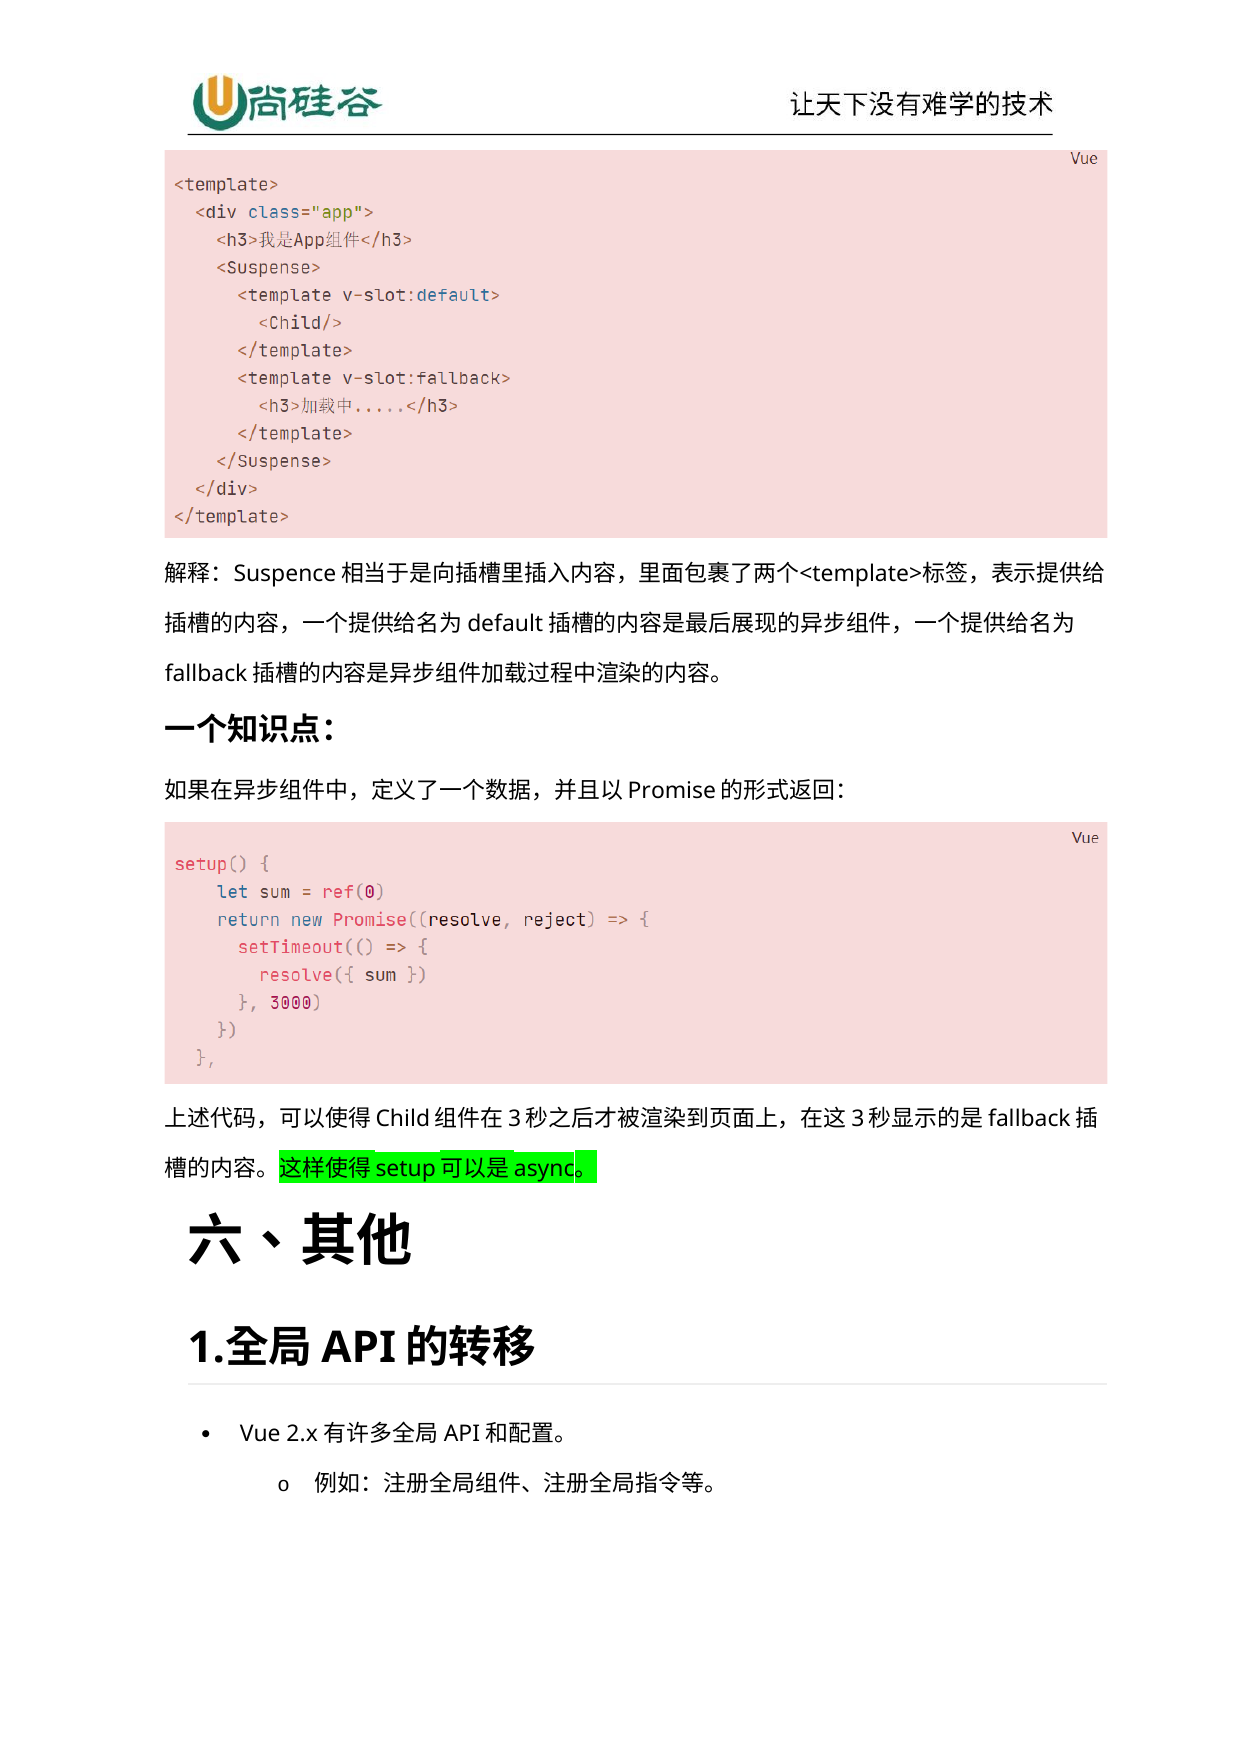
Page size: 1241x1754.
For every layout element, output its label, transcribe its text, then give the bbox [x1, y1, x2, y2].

subtitle 六、其他 [187, 1200, 1107, 1277]
text 如果在异步组件中，定义了一个数据，并且以Promise的形式返回： [164, 772, 1107, 806]
list 例如：注册全局组件、注册全局指令等。 [277, 1464, 1107, 1498]
text 一个知识点： [164, 704, 1107, 750]
text 解释：Suspence相当于是向插槽里插入内容，里面包裹了两个<template>标签，表示提供给插槽的内容，一个提供给名为default插槽的内容是最后展现的异步组件，一个提供给名为fallback插槽的内容是异步组件加载过程中渲染的内容。 [164, 555, 1107, 688]
picture [190, 73, 1056, 132]
list Vue 2.x 有许多全局 API 和配置。 [202, 1414, 1107, 1448]
picture [164, 150, 1108, 538]
subtitle 1.全局API的转移 [187, 1315, 1107, 1385]
picture [164, 822, 1108, 1084]
text 上述代码，可以使得Child组件在3秒之后才被渲染到页面上，在这3秒显示的是fallback插槽的内容。这样使得setup可以是async。 [164, 1100, 1107, 1183]
